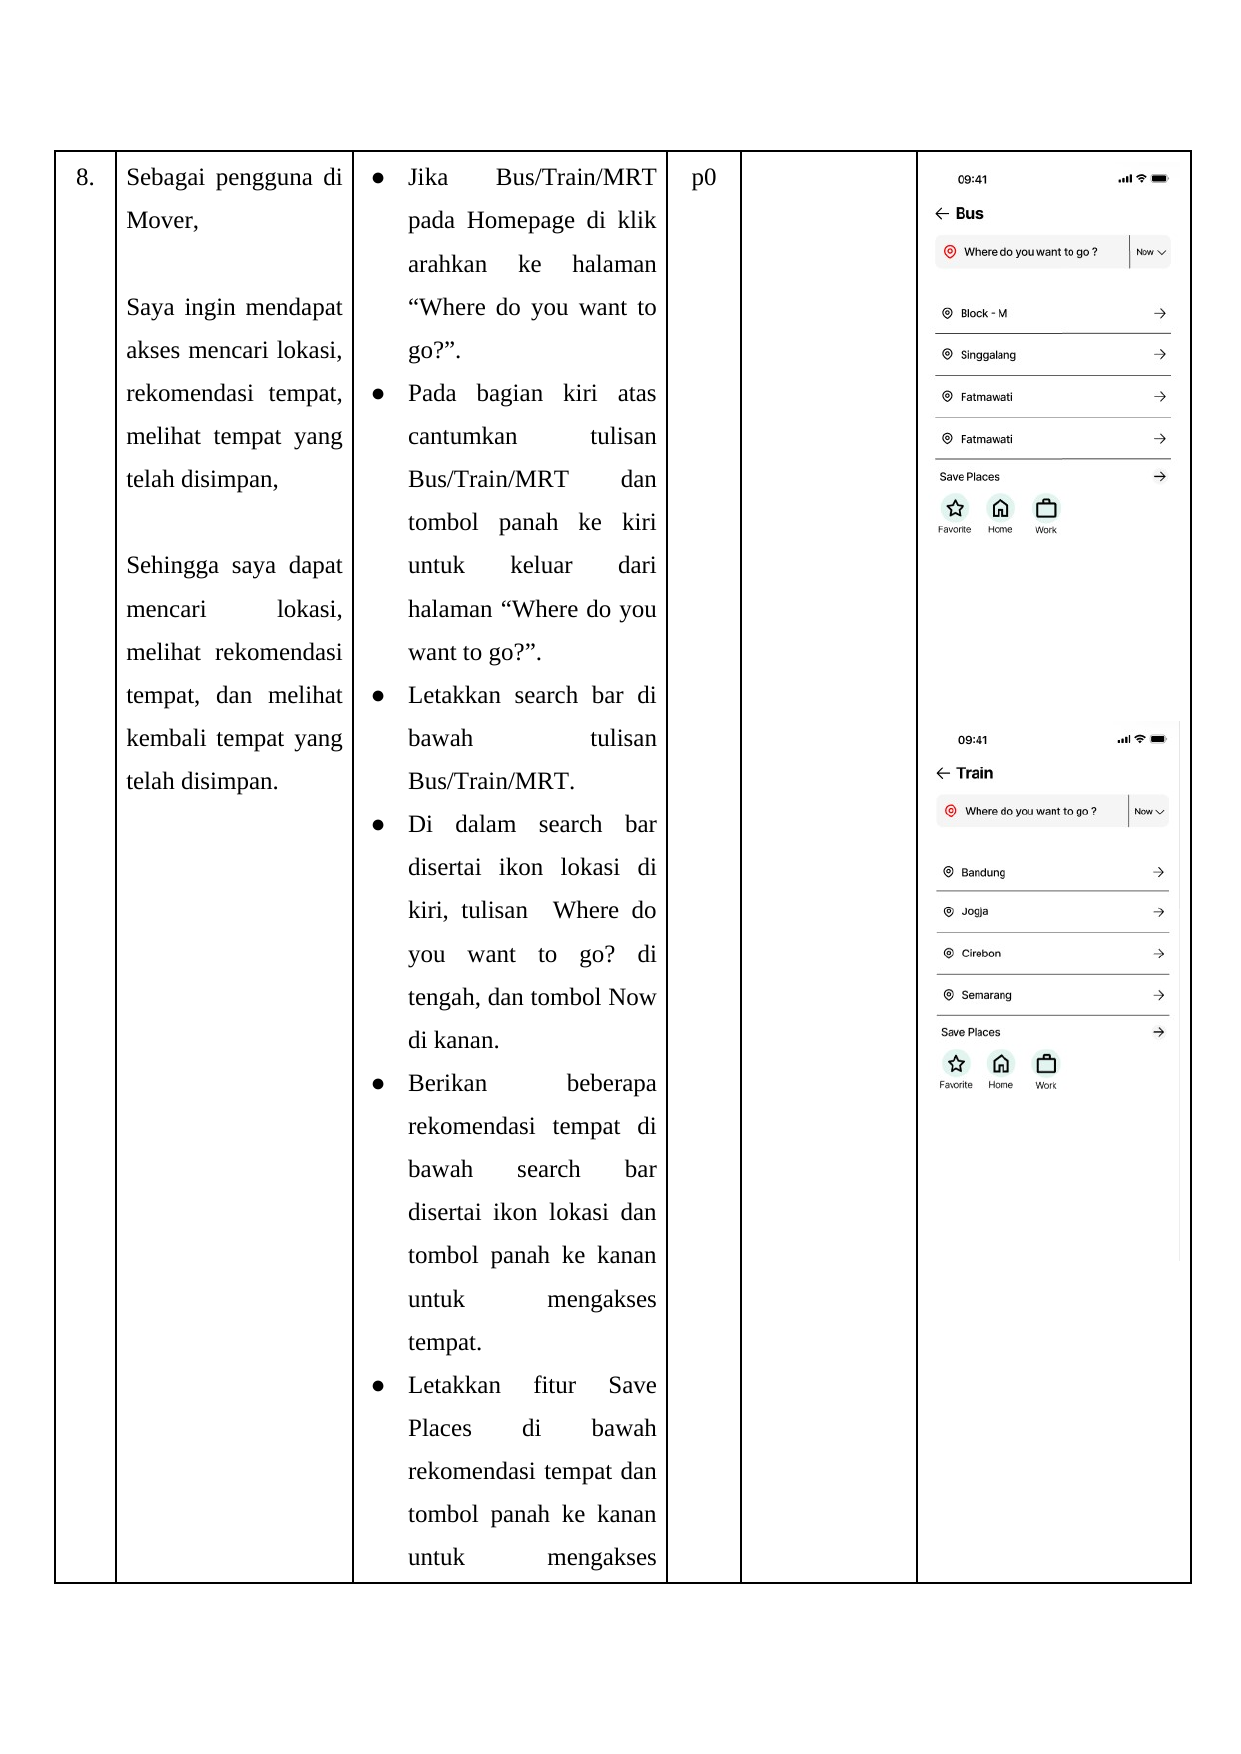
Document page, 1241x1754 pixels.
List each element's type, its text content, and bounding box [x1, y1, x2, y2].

table_cell [918, 152, 1190, 1582]
picture [928, 162, 1180, 709]
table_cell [354, 152, 666, 1582]
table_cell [117, 152, 352, 1582]
picture [928, 721, 1180, 1261]
table_cell 8. [56, 152, 115, 1582]
table_cell p0 [668, 152, 740, 1582]
table_cell [742, 152, 916, 1582]
